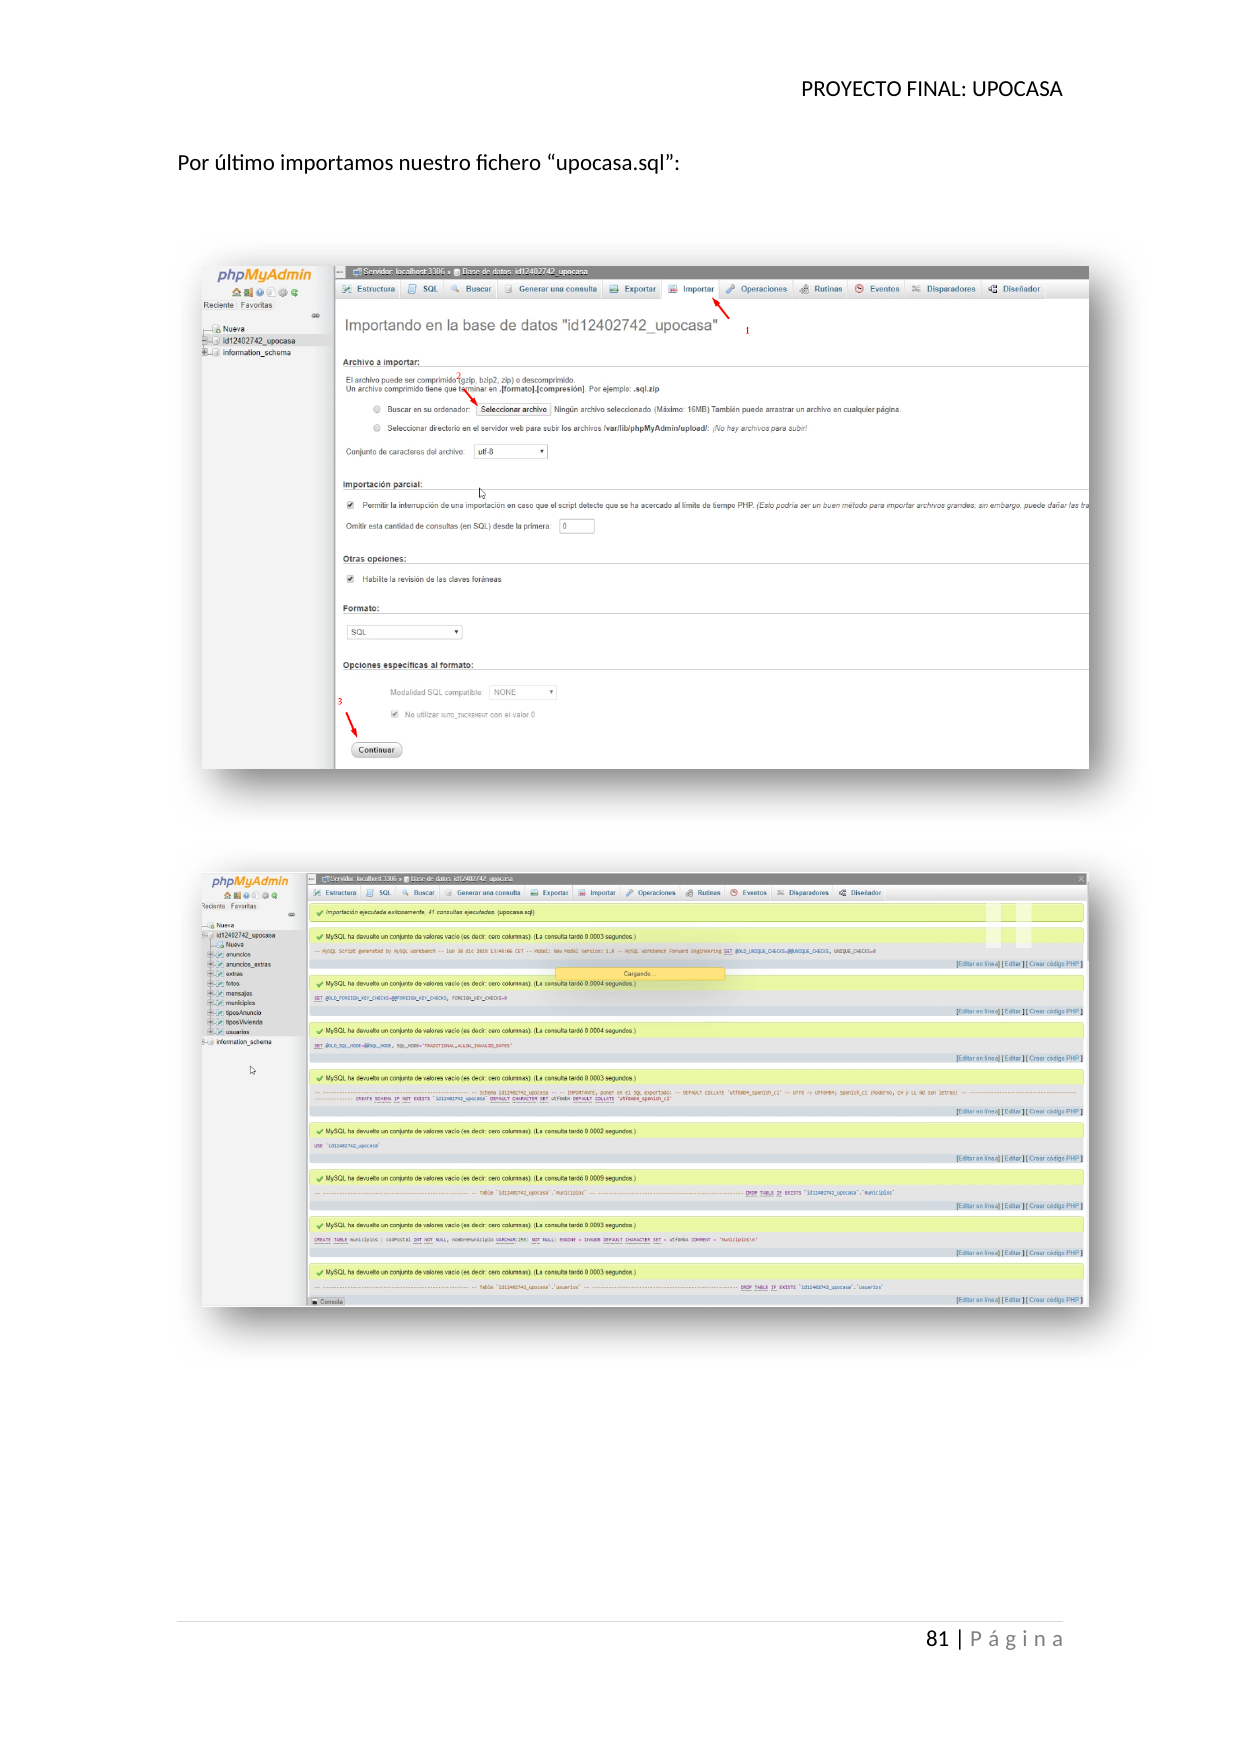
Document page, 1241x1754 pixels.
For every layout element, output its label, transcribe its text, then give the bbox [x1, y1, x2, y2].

picture [202, 872, 1089, 1307]
text Por último importamos nuestro fichero “upocasa.sql”: [177, 148, 1063, 176]
picture [202, 266, 1089, 769]
